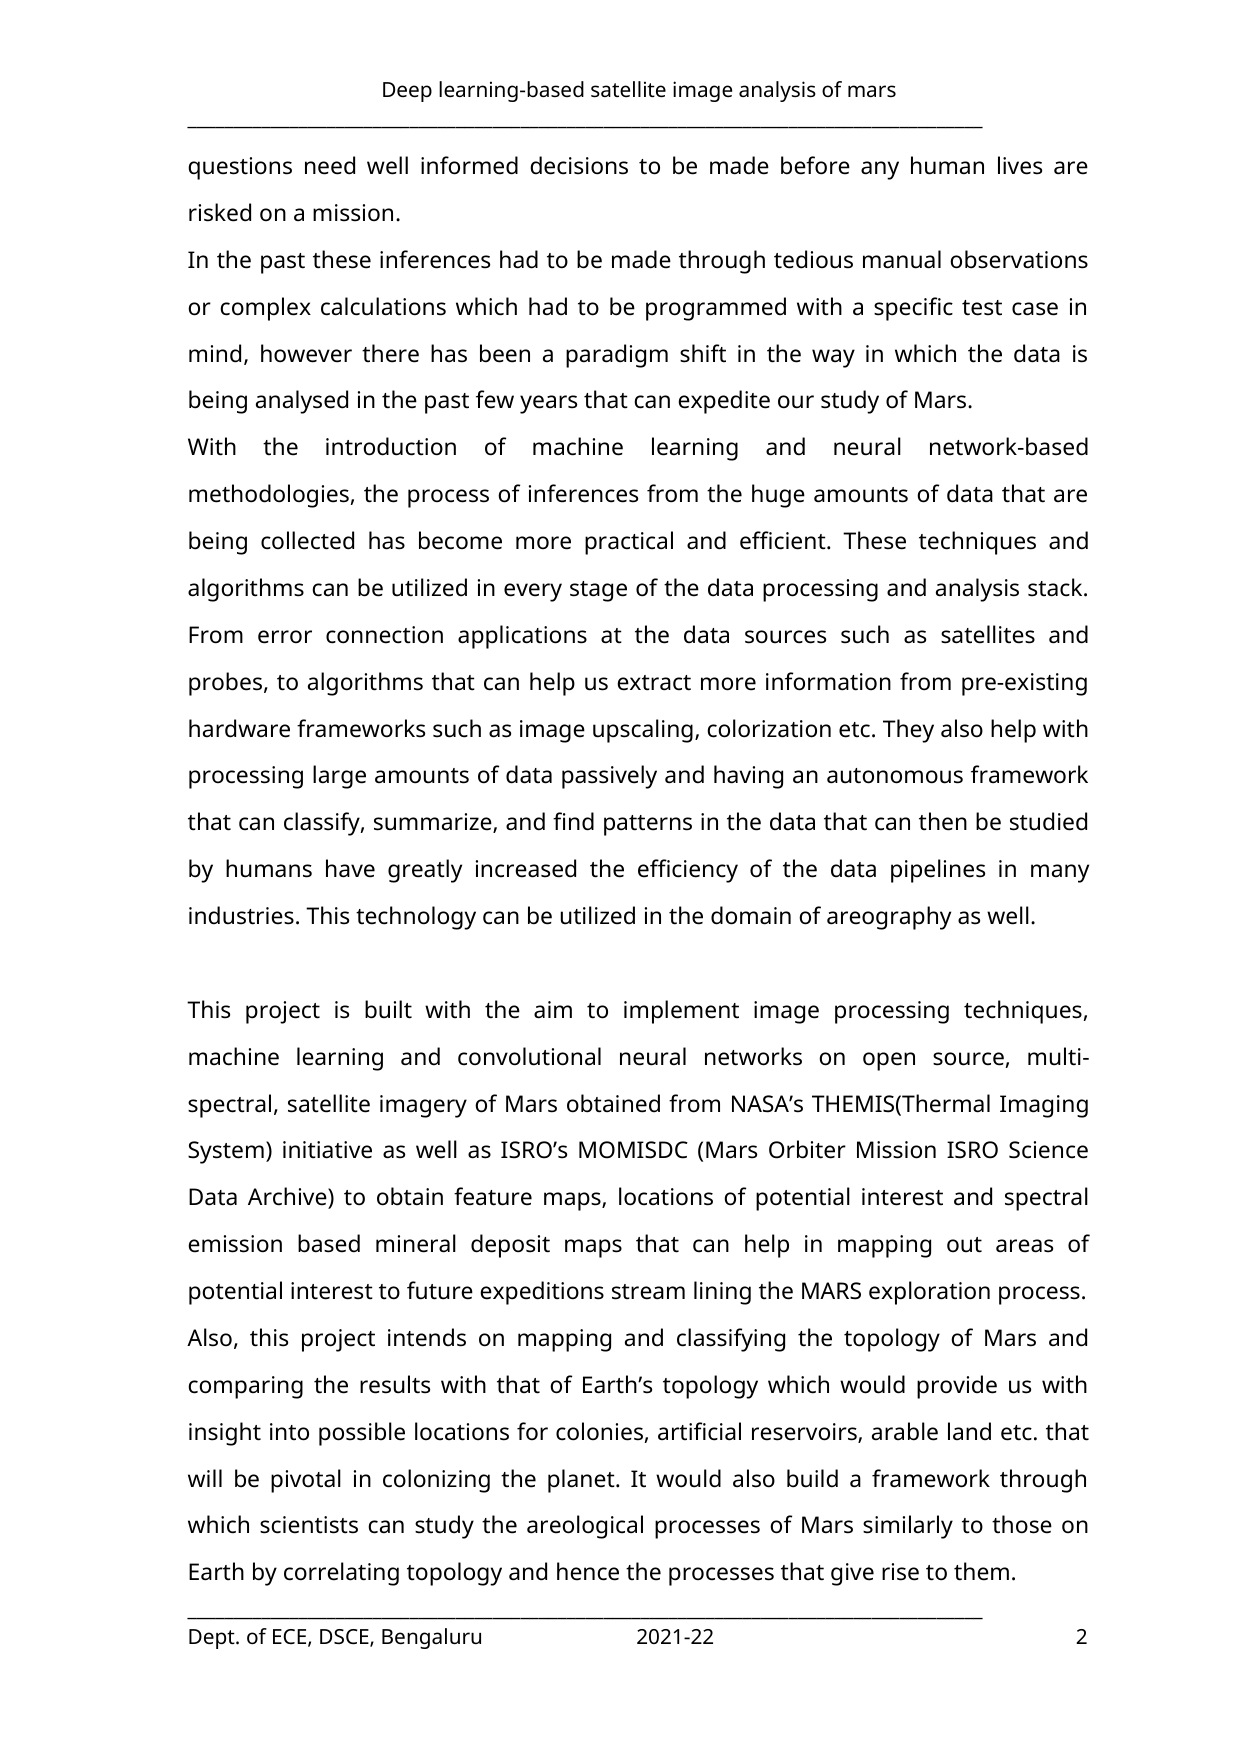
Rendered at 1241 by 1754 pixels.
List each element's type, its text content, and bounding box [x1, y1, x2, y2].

text Also, this project intends on mapping and classifying the topology of Mars and comparing the results with that of Earth’s topology which would provide us with insight into possible locations for colonies, artificial reservoirs, arable land etc. that will be pivotal in colonizing the planet. It would also build a framework through which scientists can study the areological processes of Mars similarly to those on Earth by correlating topology and hence the processes that give rise to them. [187, 1322, 1090, 1587]
text In the past these inferences had to be made through tedious manual observations or complex calculations which had to be programmed with a specific test case in mind, however there has been a paradigm shift in the way in which the data is being analysed in the past few years that can expedite our study of Mars. [187, 244, 1090, 416]
text With the introduction of machine learning and neural network-based methodologies, the process of inferences from the huge amounts of data that are being collected has become more practical and efficient. These techniques and algorithms can be utilized in every stage of the data processing and analysis stack. From error connection applications at the data sources such as satellites and probes, to algorithms that can help us extract more information from pre-existing hardware frameworks such as image upscaling, colorization etc. They also help with processing large amounts of data passively and having an autonomous framework that can classify, summarize, and find patterns in the data that can then be studied by humans have greatly increased the efficiency of the data pipelines in many industries. This technology can be utilized in the domain of areography as well. [187, 431, 1090, 931]
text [187, 150, 1090, 228]
text This project is built with the aim to implement image processing techniques, machine learning and convolutional neural networks on open source, multi-spectral, satellite imagery of Mars obtained from NASA’s THEMIS(Thermal Imaging System) initiative as well as ISRO’s MOMISDC (Mars Orbiter Mission ISRO Science Data Archive) to obtain feature maps, locations of potential interest and spectral emission based mineral deposit maps that can help in mapping out areas of potential interest to future expeditions stream lining the MARS exploration process. [187, 994, 1090, 1306]
